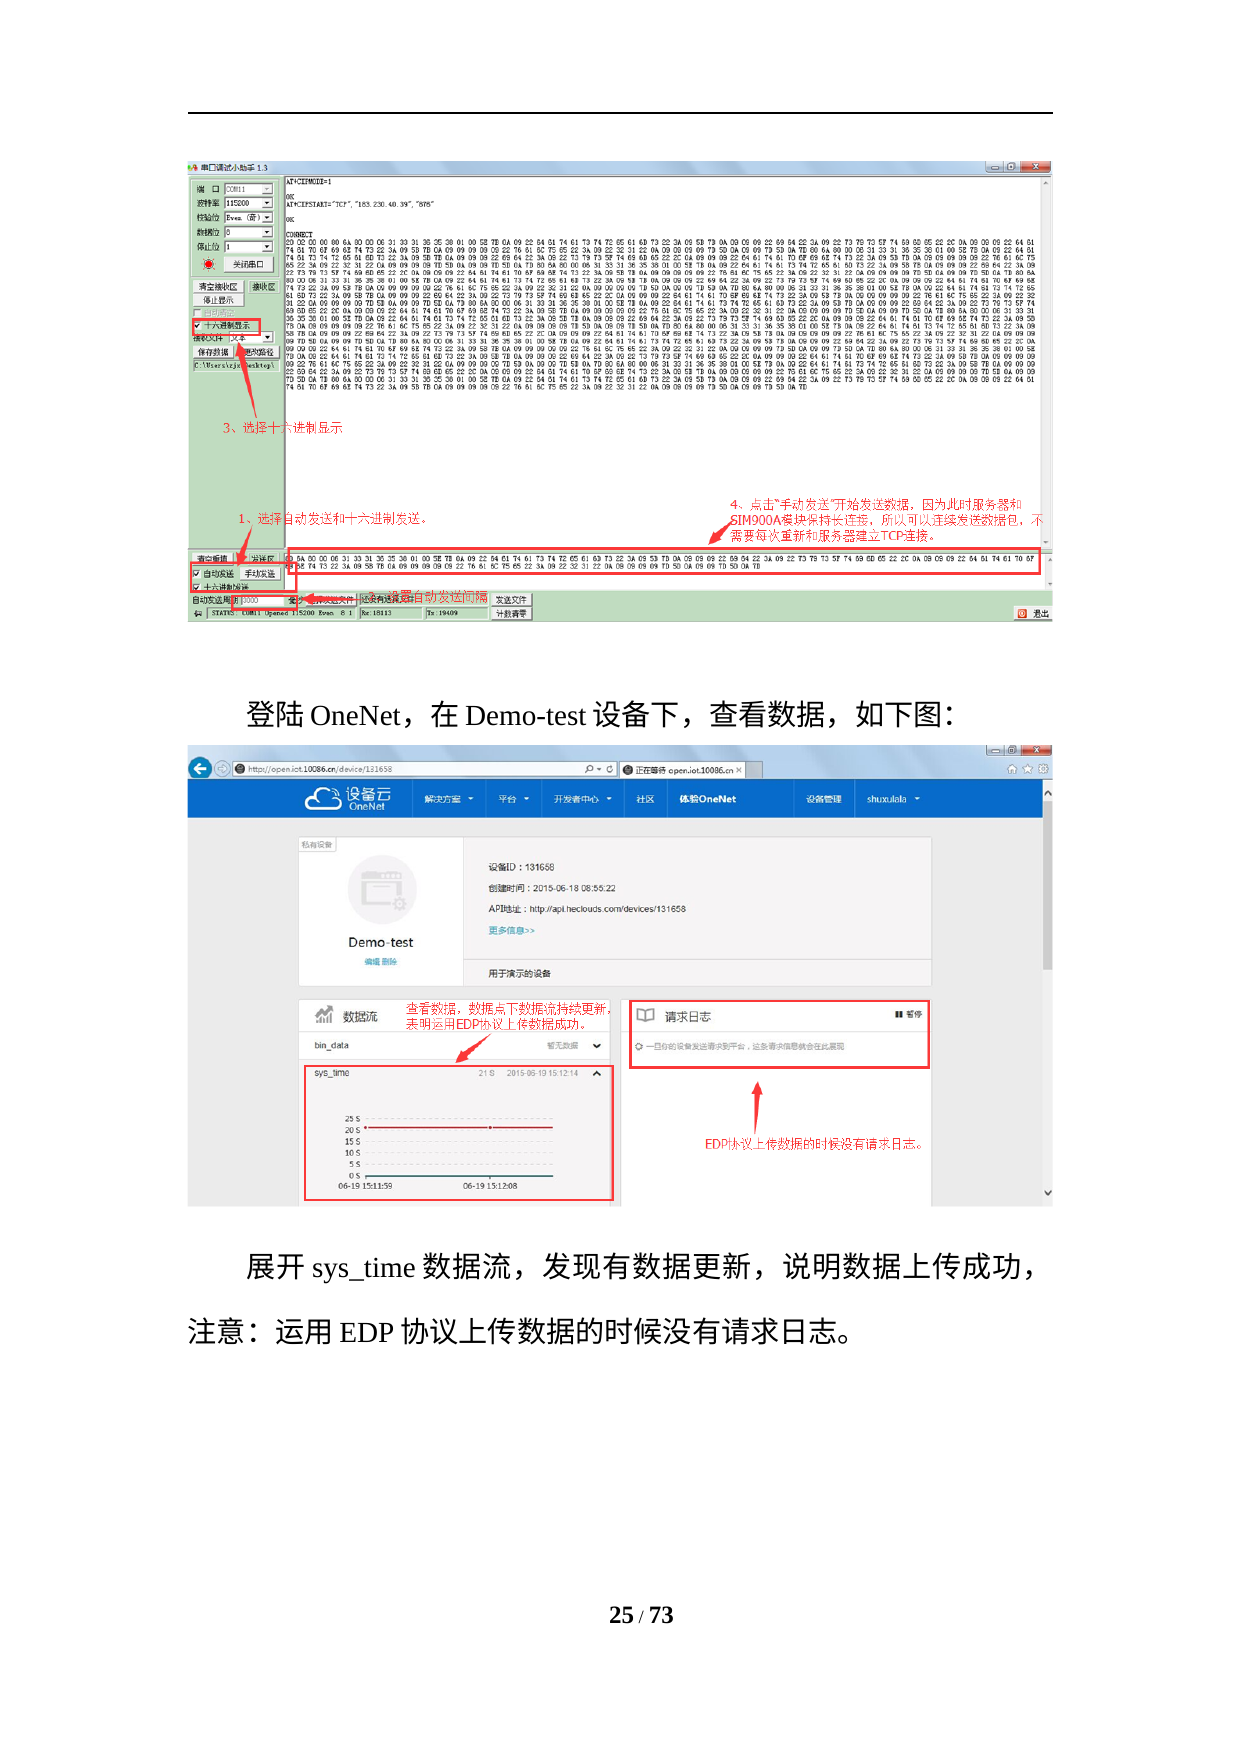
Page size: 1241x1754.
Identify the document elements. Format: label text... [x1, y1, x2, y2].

picture [187, 745, 1053, 1210]
text 展开sys_time数据流，发现有数据更新，说明数据上传成功，注意：运用EDP协议上传数据的时候没有请求日志。 [187, 1233, 1053, 1363]
picture [187, 160, 1053, 622]
text 登陆OneNet，在Demo-test设备下，查看数据，如下图： [187, 680, 1053, 745]
